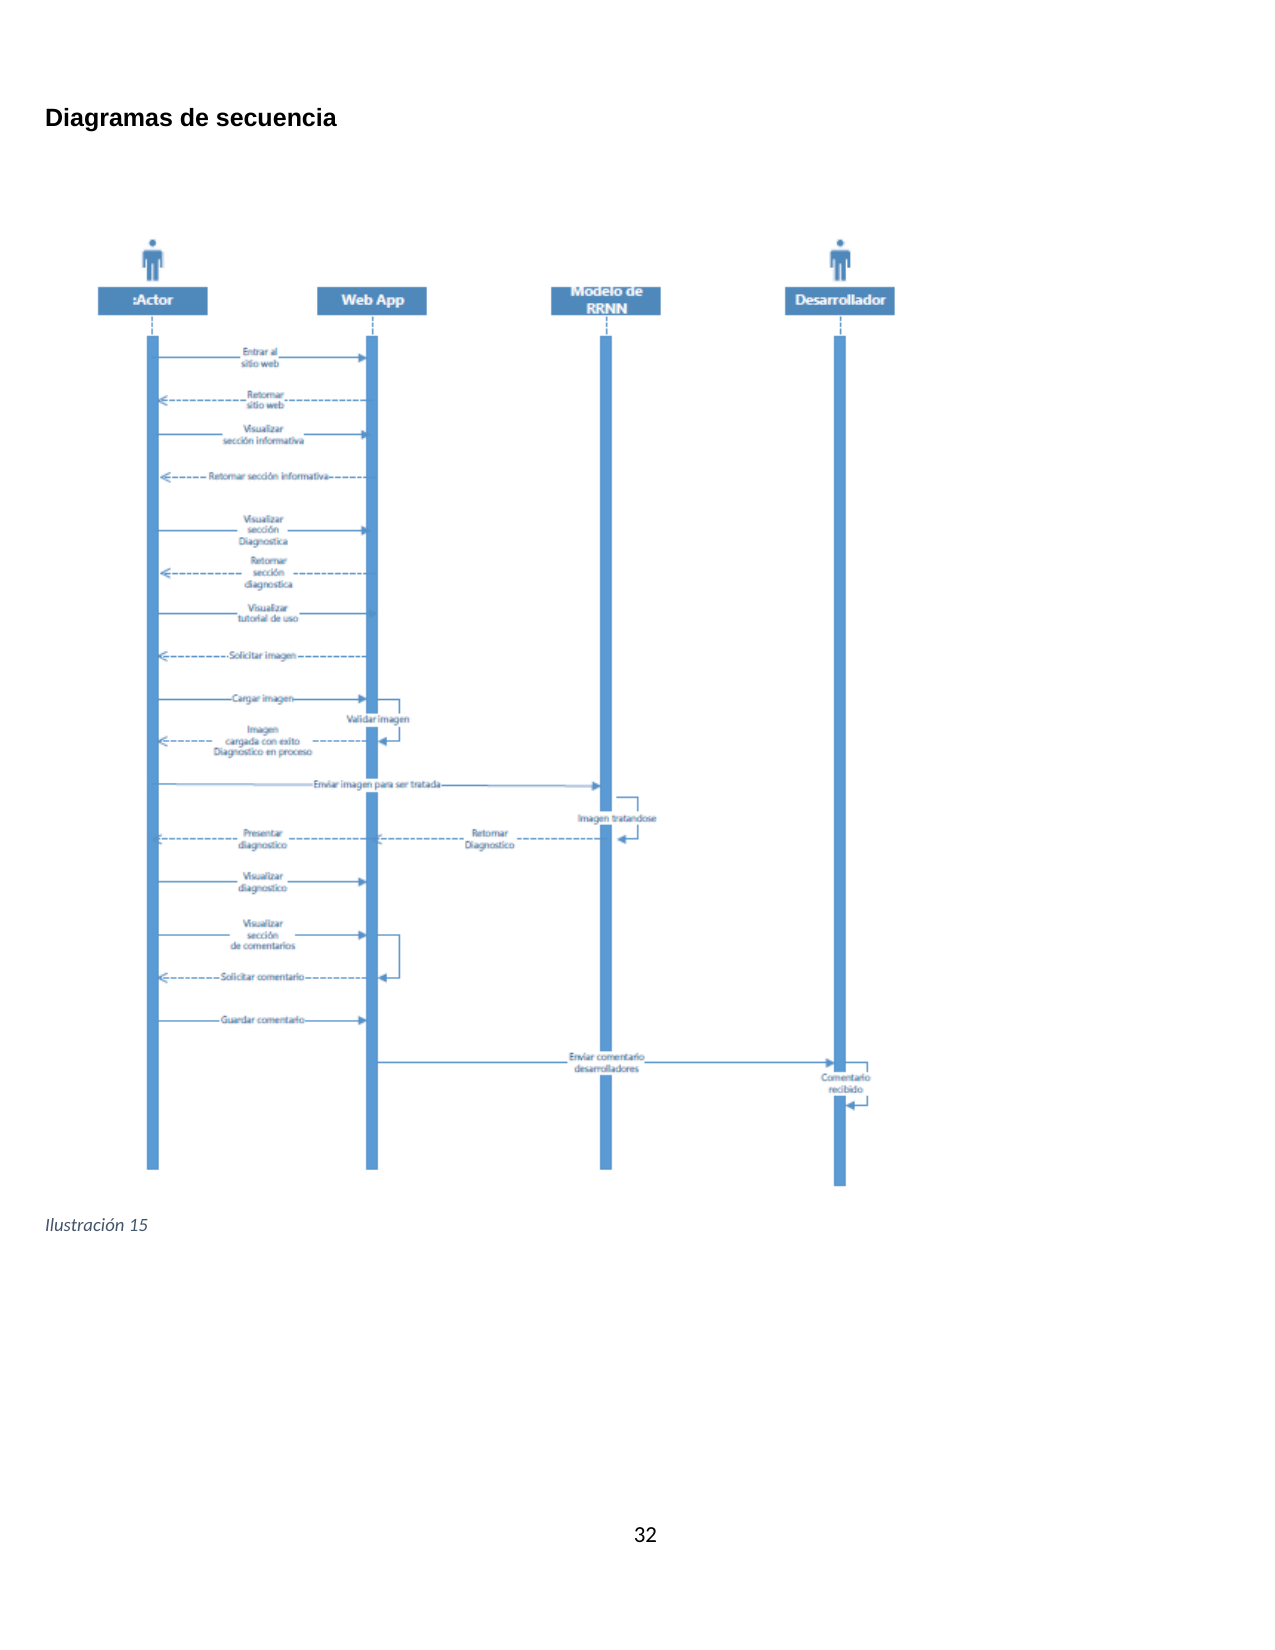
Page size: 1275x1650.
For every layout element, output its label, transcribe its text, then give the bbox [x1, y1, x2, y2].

picture [45, 188, 966, 1213]
text Diagramas de secuencia [45, 102, 1245, 131]
text Ilustración 15 [45, 1213, 1245, 1236]
